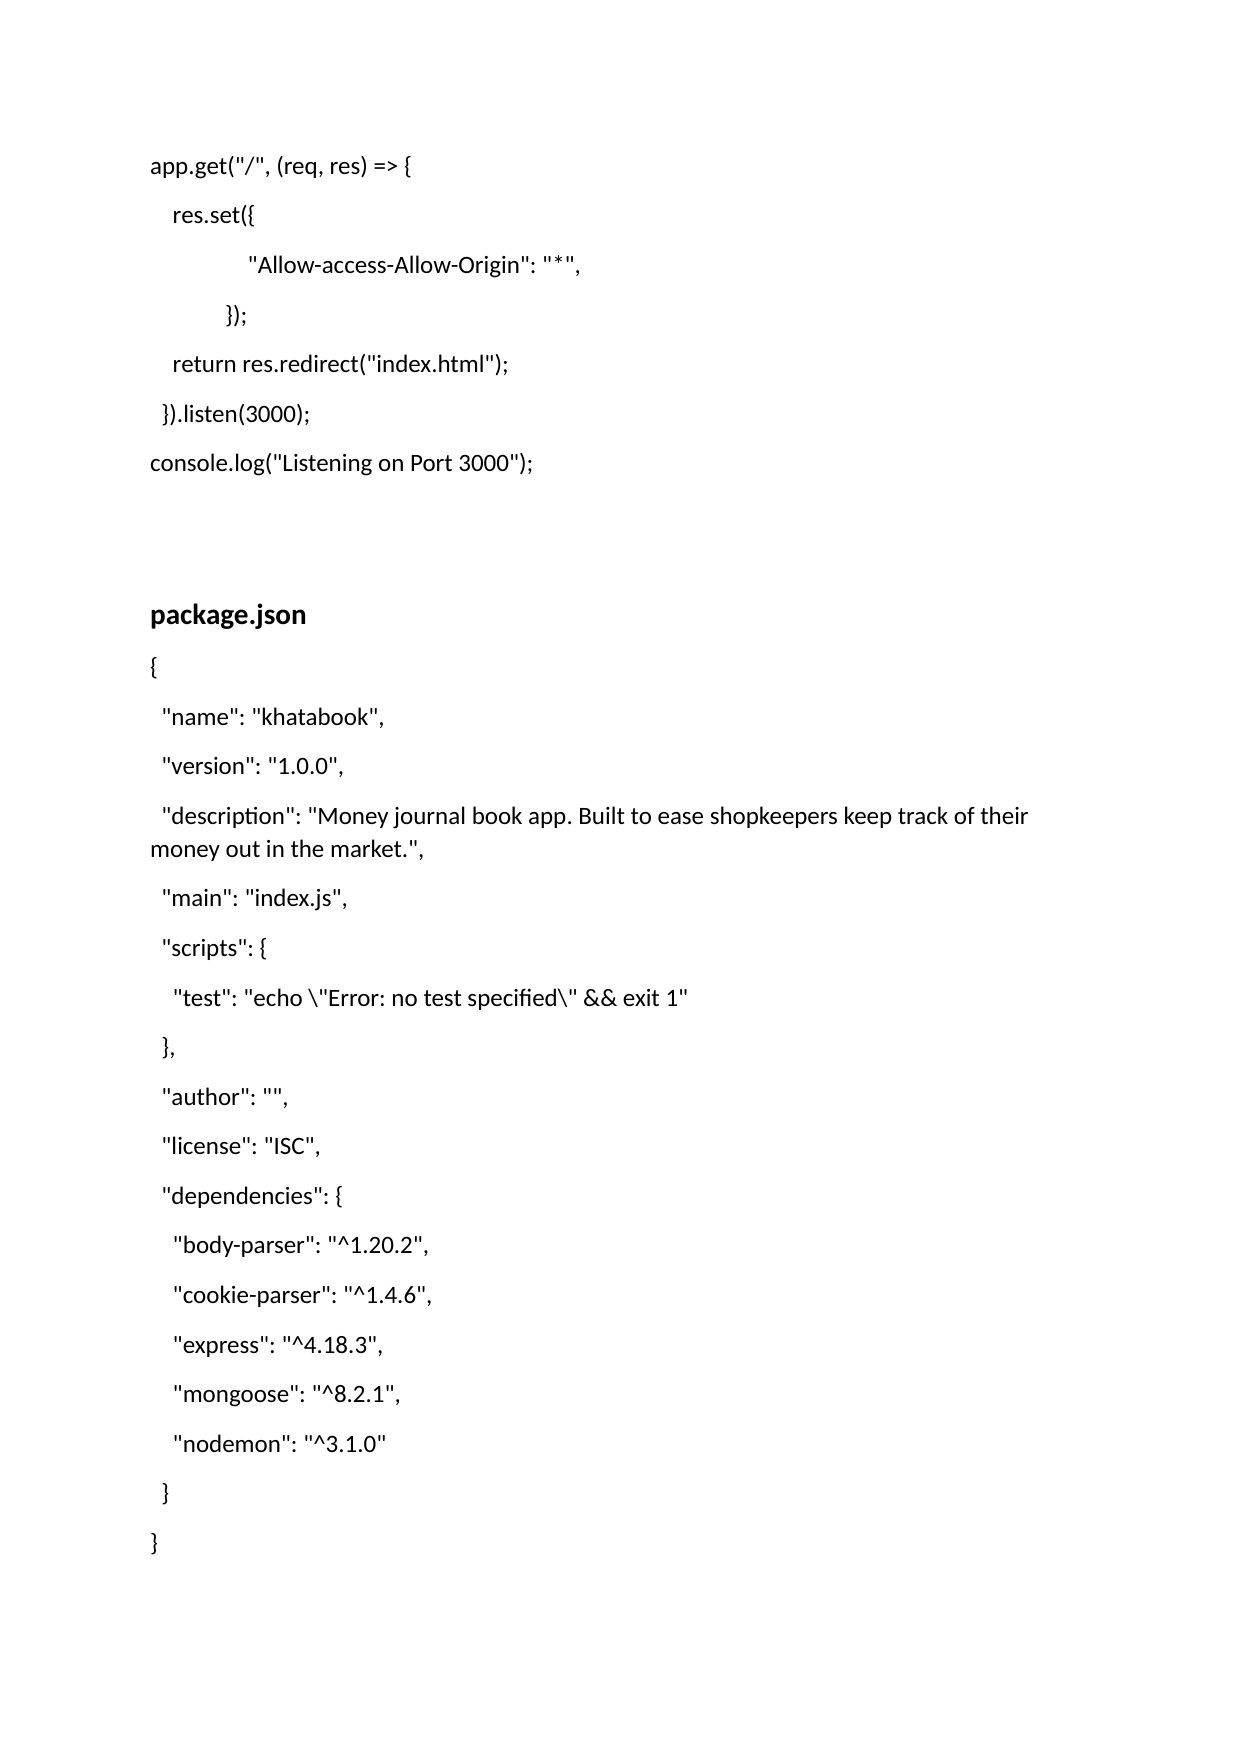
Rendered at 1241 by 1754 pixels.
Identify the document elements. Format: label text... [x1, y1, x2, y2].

text "author": "", [150, 1081, 1090, 1111]
text console.log("Listening on Port 3000"); [150, 447, 1090, 478]
text res.set({ [150, 199, 1090, 230]
text } [150, 1478, 1090, 1508]
text "version": "1.0.0", [150, 751, 1090, 781]
text return res.redirect("index.html"); [150, 348, 1090, 379]
text package.json [150, 596, 1090, 632]
text "test": "echo \"Error: no test specified\" && exit 1" [150, 982, 1090, 1012]
text "description": "Money journal book app. Built to ease shopkeepers keep track of their money out in the market.", [150, 800, 1090, 863]
text "express": "^4.18.3", [150, 1329, 1090, 1359]
text "cookie-parser": "^1.4.6", [150, 1279, 1090, 1310]
text "dependencies": { [150, 1180, 1090, 1211]
text "scripts": { [150, 932, 1090, 963]
text }); [150, 299, 1090, 329]
text "main": "index.js", [150, 883, 1090, 913]
text app.get("/", (req, res) => { [150, 150, 1090, 181]
text "mongoose": "^8.2.1", [150, 1378, 1090, 1409]
text { [150, 651, 1090, 682]
text "nodemon": "^3.1.0" [150, 1428, 1090, 1458]
text } [150, 1527, 1090, 1558]
text "Allow-access-Allow-Origin": "*", [150, 249, 1090, 280]
text "license": "ISC", [150, 1131, 1090, 1161]
text "name": "khatabook", [150, 701, 1090, 731]
text }, [150, 1031, 1090, 1062]
text "body-parser": "^1.20.2", [150, 1230, 1090, 1260]
text }).listen(3000); [150, 398, 1090, 428]
